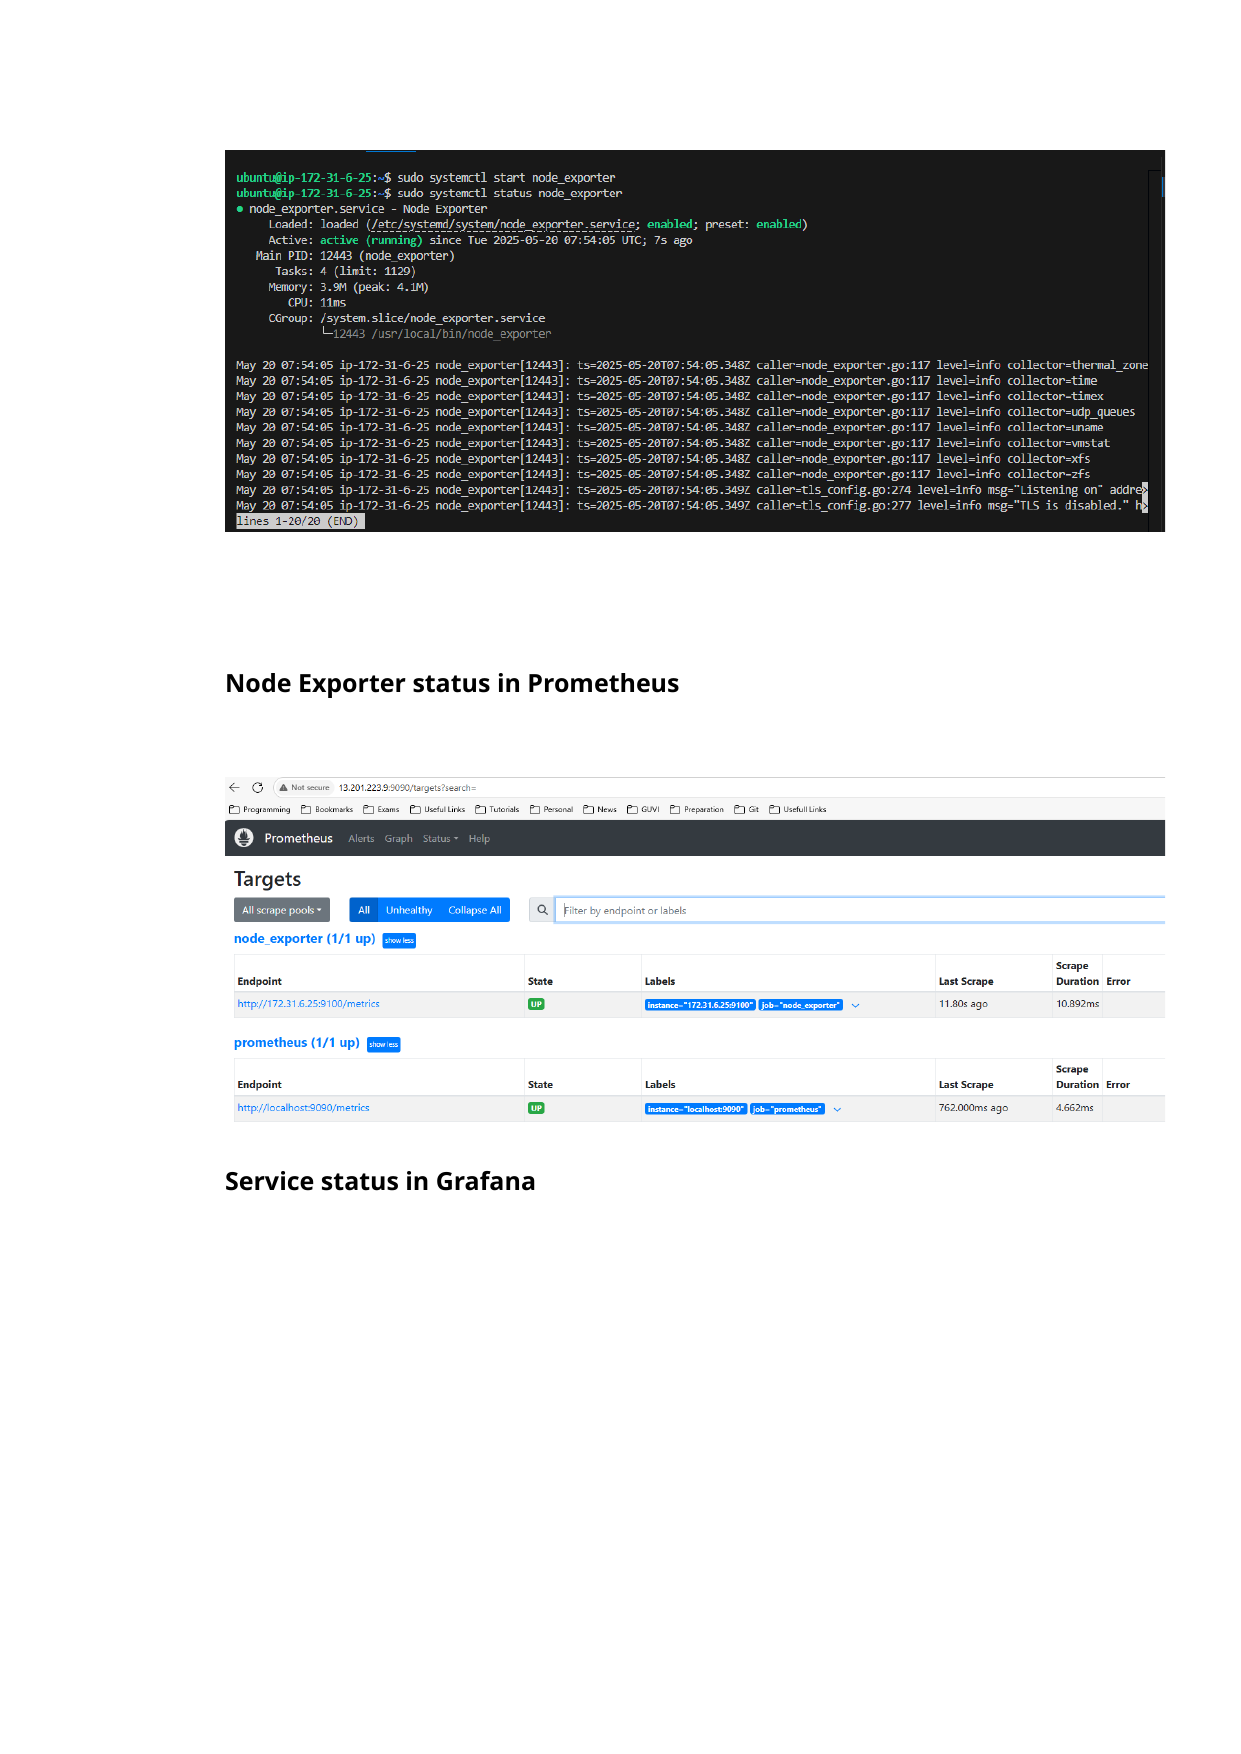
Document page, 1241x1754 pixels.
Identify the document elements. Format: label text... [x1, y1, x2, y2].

picture [225, 150, 1166, 532]
picture [225, 777, 1166, 1142]
text Service status in Grafana [225, 1164, 1090, 1198]
text Node Exporter status in Prometheus [225, 666, 1090, 699]
